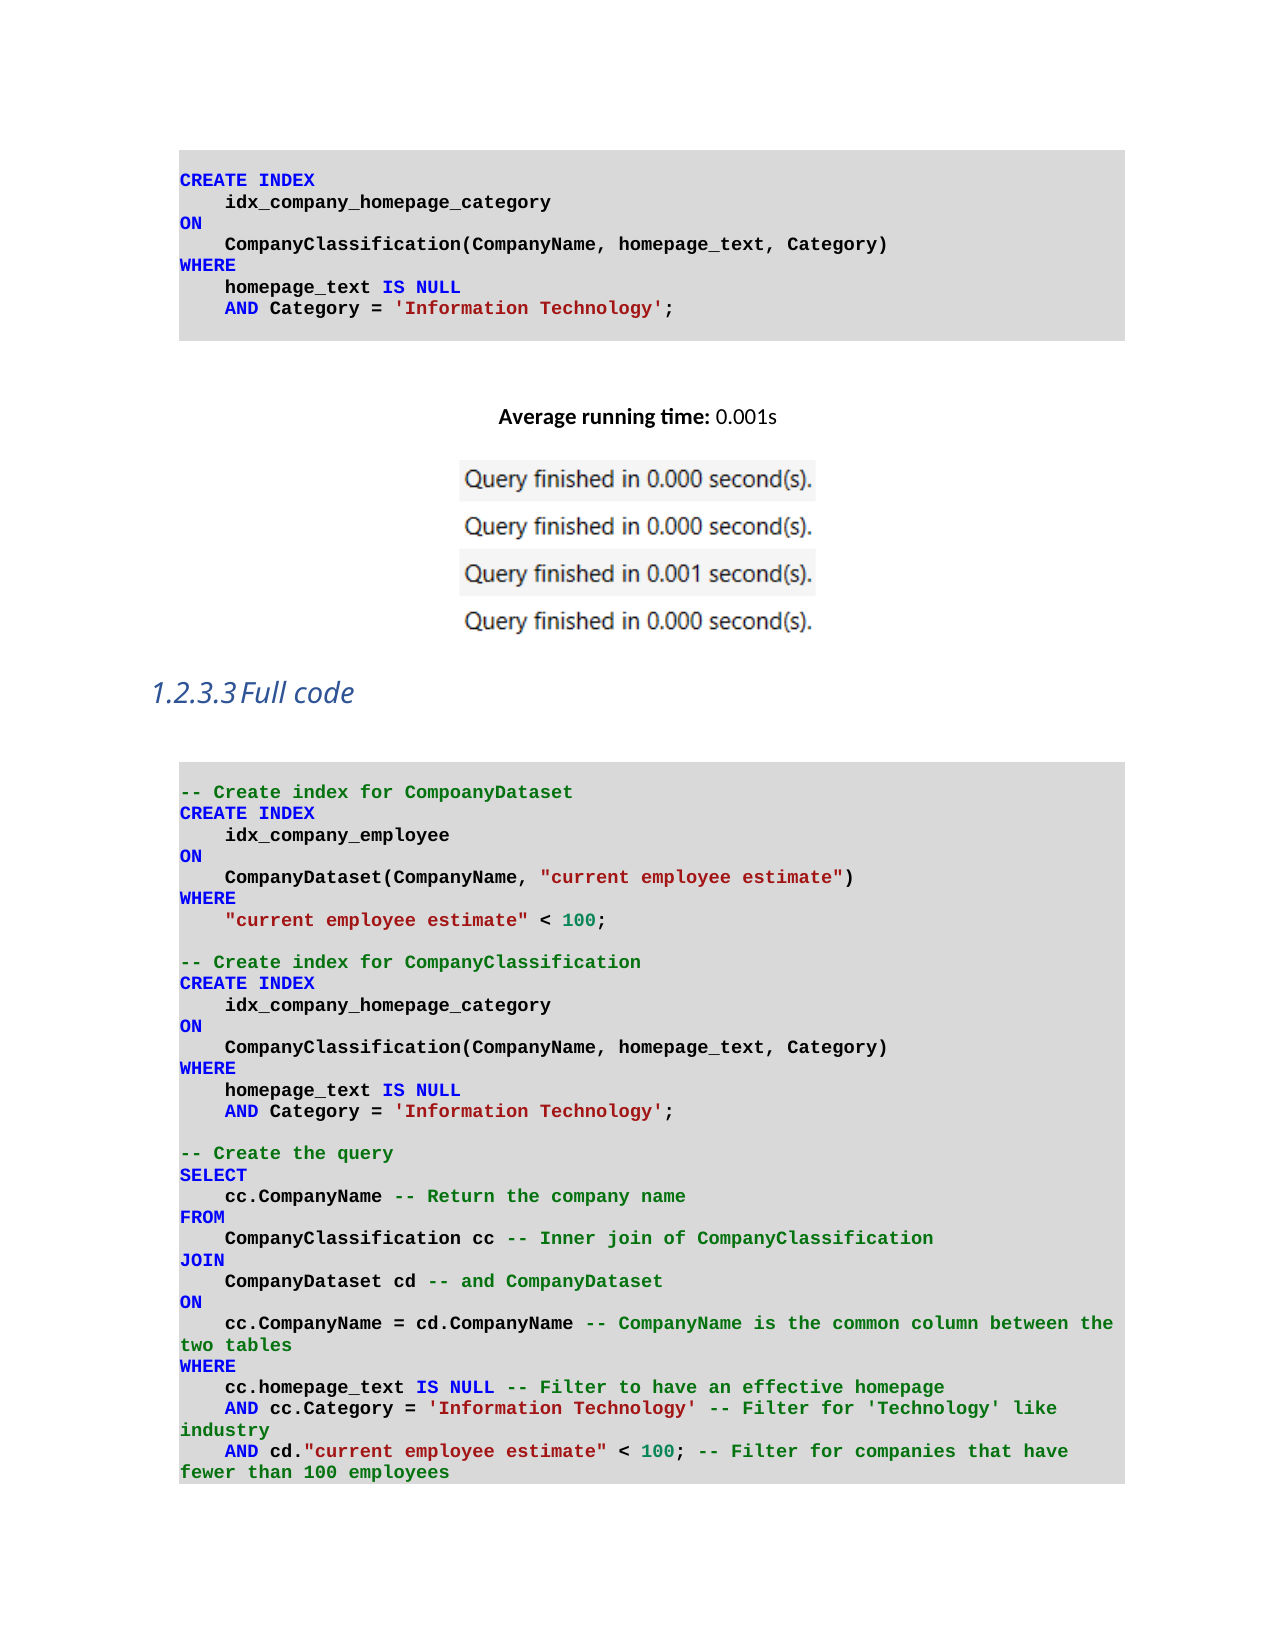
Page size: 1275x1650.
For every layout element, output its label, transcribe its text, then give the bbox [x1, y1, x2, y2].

text idx_company_employee [179, 825, 1125, 847]
text ON [179, 214, 1125, 235]
text -- Create index for CompanyClassification [179, 953, 1125, 974]
text Average running time: 0.001s [150, 401, 1125, 430]
text homepage_text IS NULL [179, 277, 1125, 299]
text CompanyDataset cd -- and CompanyDataset [179, 1272, 1125, 1293]
text idx_company_homepage_category [179, 995, 1125, 1017]
text CompanyClassification cc -- Inner join of CompanyClassification [179, 1229, 1125, 1250]
text cc.CompanyName -- Return the company name [179, 1187, 1125, 1208]
text idx_company_homepage_category [179, 192, 1125, 214]
text ON [179, 1017, 1125, 1038]
text WHERE [179, 1059, 1125, 1080]
text cc.homepage_text IS NULL -- Filter to have an effective homepage [179, 1378, 1125, 1399]
text ON [179, 847, 1125, 868]
text AND Category = 'Information Technology'; [179, 299, 1125, 320]
text homepage_text IS NULL [179, 1080, 1125, 1102]
text AND Category = 'Information Technology'; [179, 1102, 1125, 1123]
text WHERE [179, 256, 1125, 277]
text -- Create index for CompoanyDataset [179, 783, 1125, 804]
text "current employee estimate" < 100; [179, 910, 1125, 932]
text WHERE [179, 1357, 1125, 1378]
text CREATE INDEX [179, 804, 1125, 825]
text JOIN [179, 1250, 1125, 1272]
text CREATE INDEX [179, 974, 1125, 995]
text cc.CompanyName = cd.CompanyName -- CompanyName is the common column between the two tables [179, 1314, 1125, 1357]
text CompanyDataset(CompanyName, "current employee estimate") [179, 868, 1125, 889]
text CompanyClassification(CompanyName, homepage_text, Category) [179, 235, 1125, 256]
subtitle Full code [150, 672, 1125, 712]
text CompanyClassification(CompanyName, homepage_text, Category) [179, 1038, 1125, 1059]
text SELECT [179, 1165, 1125, 1187]
picture [459, 460, 816, 639]
text AND cc.Category = 'Information Technology' -- Filter for 'Technology' like industry [179, 1399, 1125, 1442]
text CREATE INDEX [179, 171, 1125, 192]
text FROM [179, 1208, 1125, 1229]
text ON [179, 1293, 1125, 1314]
text -- Create the query [179, 1144, 1125, 1165]
text WHERE [179, 889, 1125, 910]
text AND cd."current employee estimate" < 100; -- Filter for companies that have fewer than 100 employees [179, 1442, 1125, 1484]
